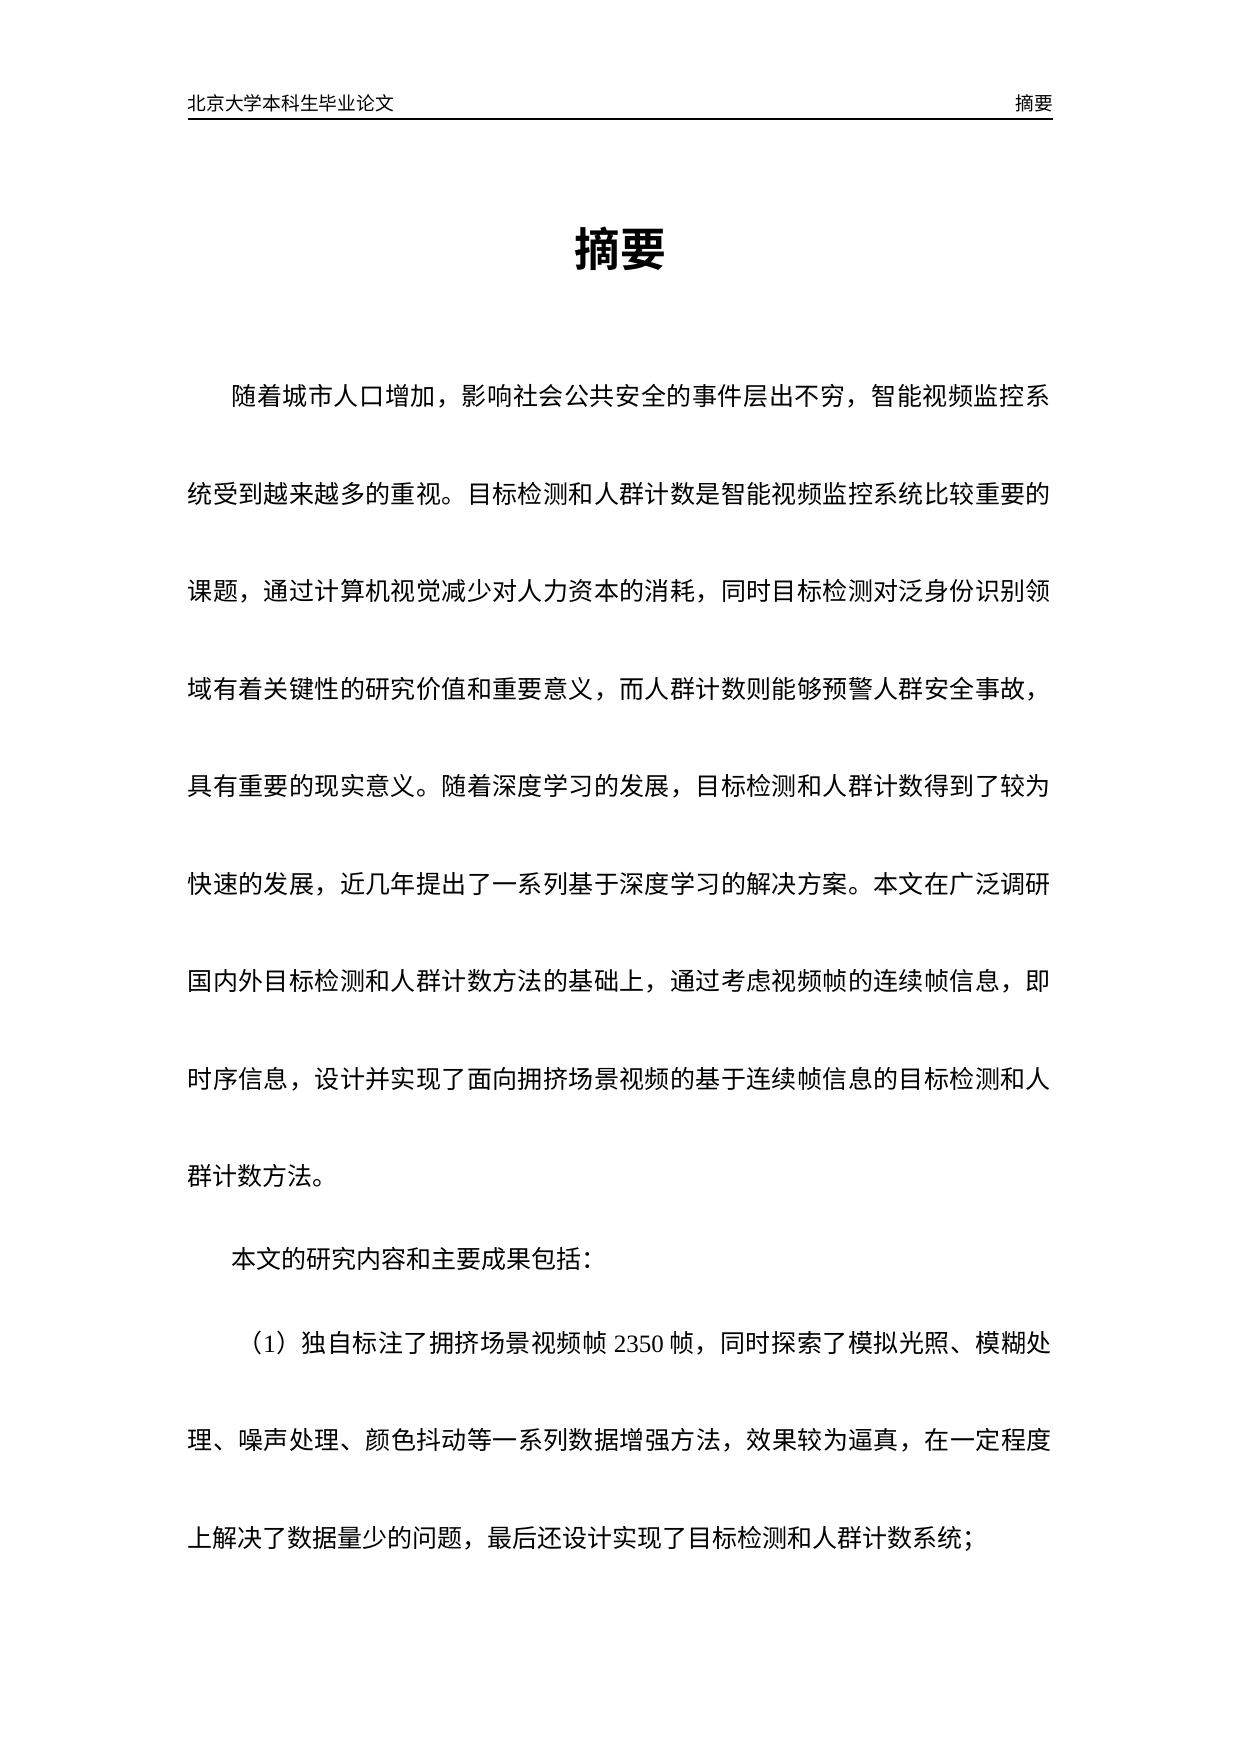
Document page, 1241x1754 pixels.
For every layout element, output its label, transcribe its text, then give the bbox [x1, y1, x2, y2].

subtitle 摘要 [187, 197, 1053, 295]
text （1）独自标注了拥挤场景视频帧2350帧，同时探索了模拟光照、模糊处理、噪声处理、颜色抖动等一系列数据增强方法，效果较为逼真，在一定程度上解决了数据量少的问题，最后还设计实现了目标检测和人群计数系统； [187, 1309, 1053, 1569]
text 随着城市人口增加，影响社会公共安全的事件层出不穷，智能视频监控系统受到越来越多的重视。目标检测和人群计数是智能视频监控系统比较重要的课题，通过计算机视觉减少对人力资本的消耗，同时目标检测对泛身份识别领域有着关键性的研究价值和重要意义，而人群计数则能够预警人群安全事故，具有重要的现实意义。随着深度学习的发展，目标检测和人群计数得到了较为快速的发展，近几年提出了一系列基于深度学习的解决方案。本文在广泛调研国内外目标检测和人群计数方法的基础上，通过考虑视频帧的连续帧信息，即时序信息，设计并实现了面向拥挤场景视频的基于连续帧信息的目标检测和人群计数方法。 [187, 362, 1053, 1207]
text 本文的研究内容和主要成果包括： [187, 1226, 1053, 1291]
